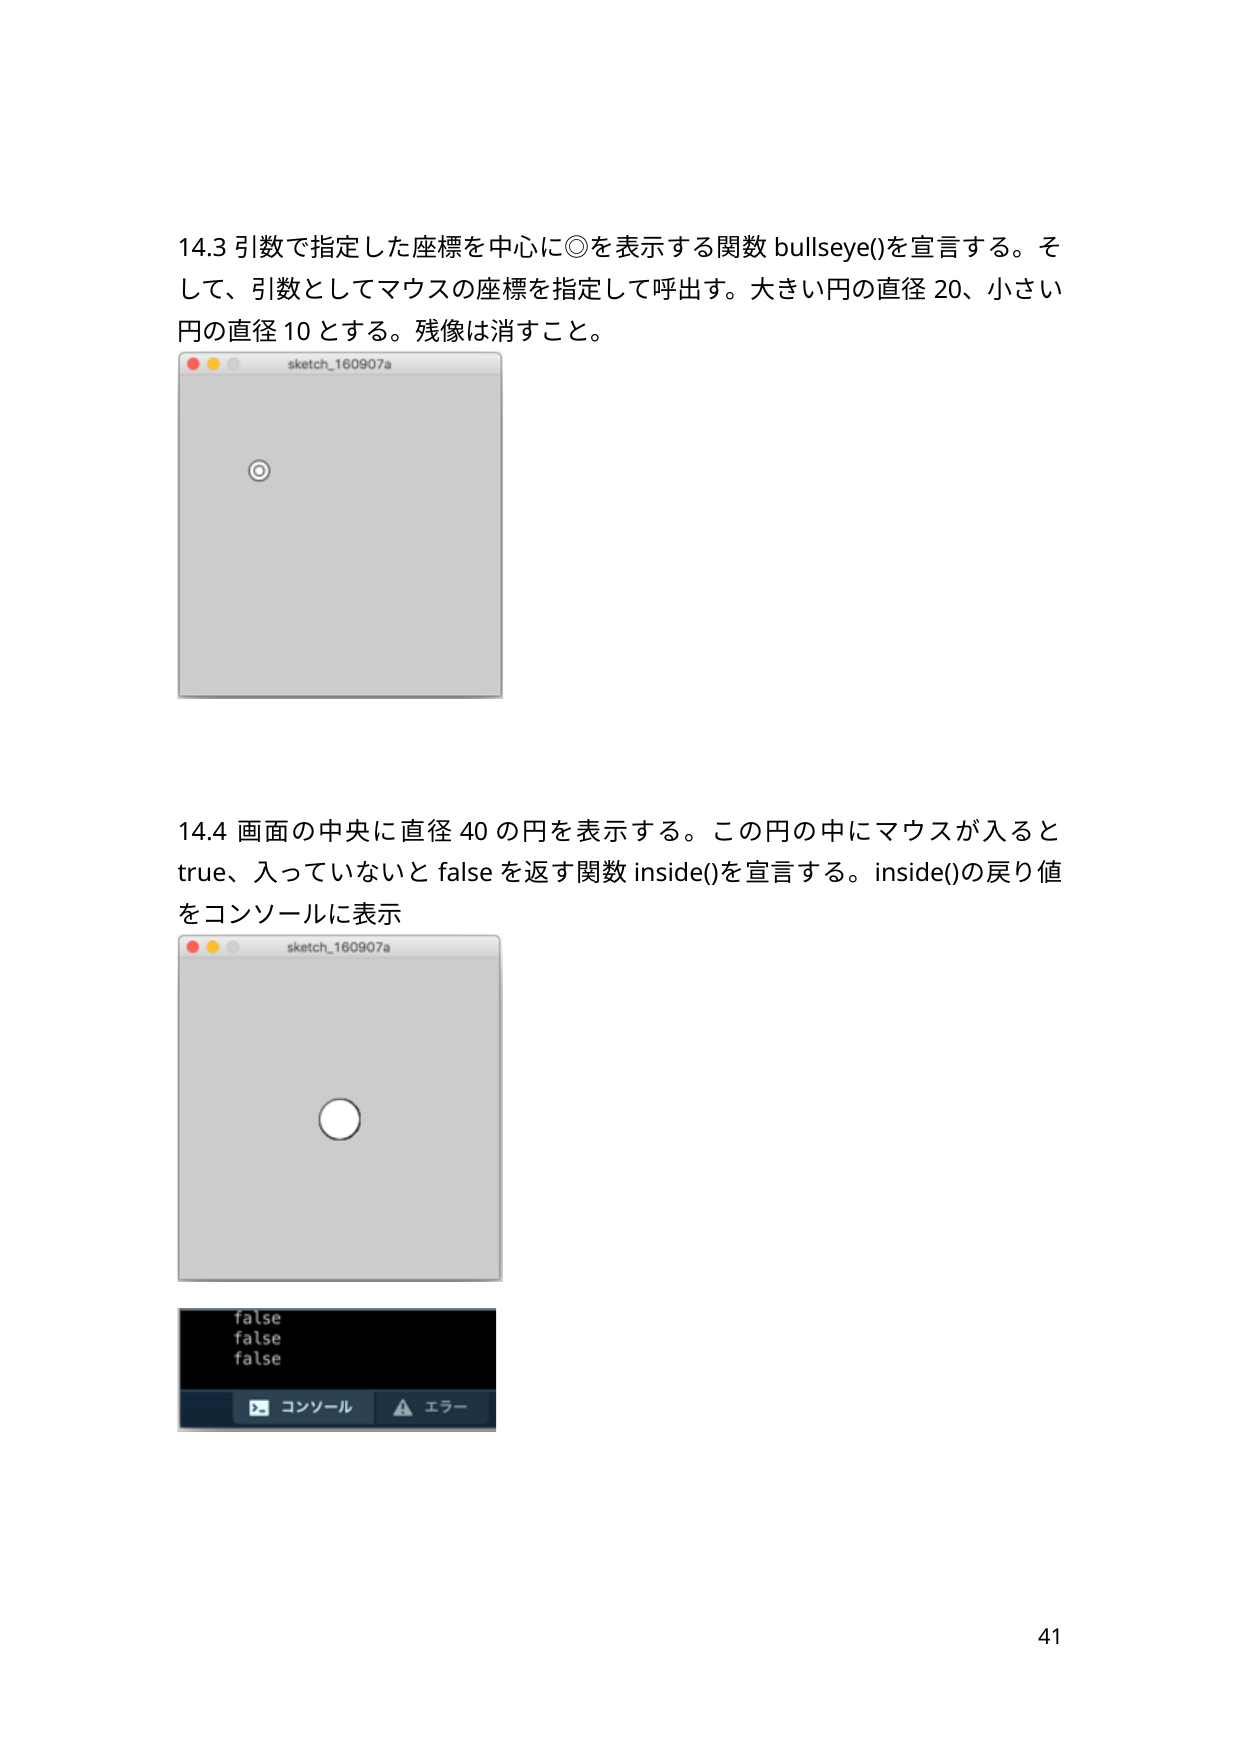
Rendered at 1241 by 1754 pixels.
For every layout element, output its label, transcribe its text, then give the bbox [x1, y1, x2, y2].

picture [177, 933, 503, 1282]
picture [177, 350, 504, 699]
picture [177, 1308, 497, 1432]
subtitle 14.3 引数で指定した座標を中心に◎を表示する関数bullseye()を宣言する。そして、引数としてマウスの座標を指定して呼出す。大きい円の直径20、小さい円の直径10とする。残像は消すこと。 [177, 225, 1063, 350]
subtitle 14.4 画面の中央に直径40の円を表示する。この円の中にマウスが入るとtrue、入っていないとfalseを返す関数inside()を宣言する。inside()の戻り値をコンソールに表示 [177, 808, 1063, 933]
